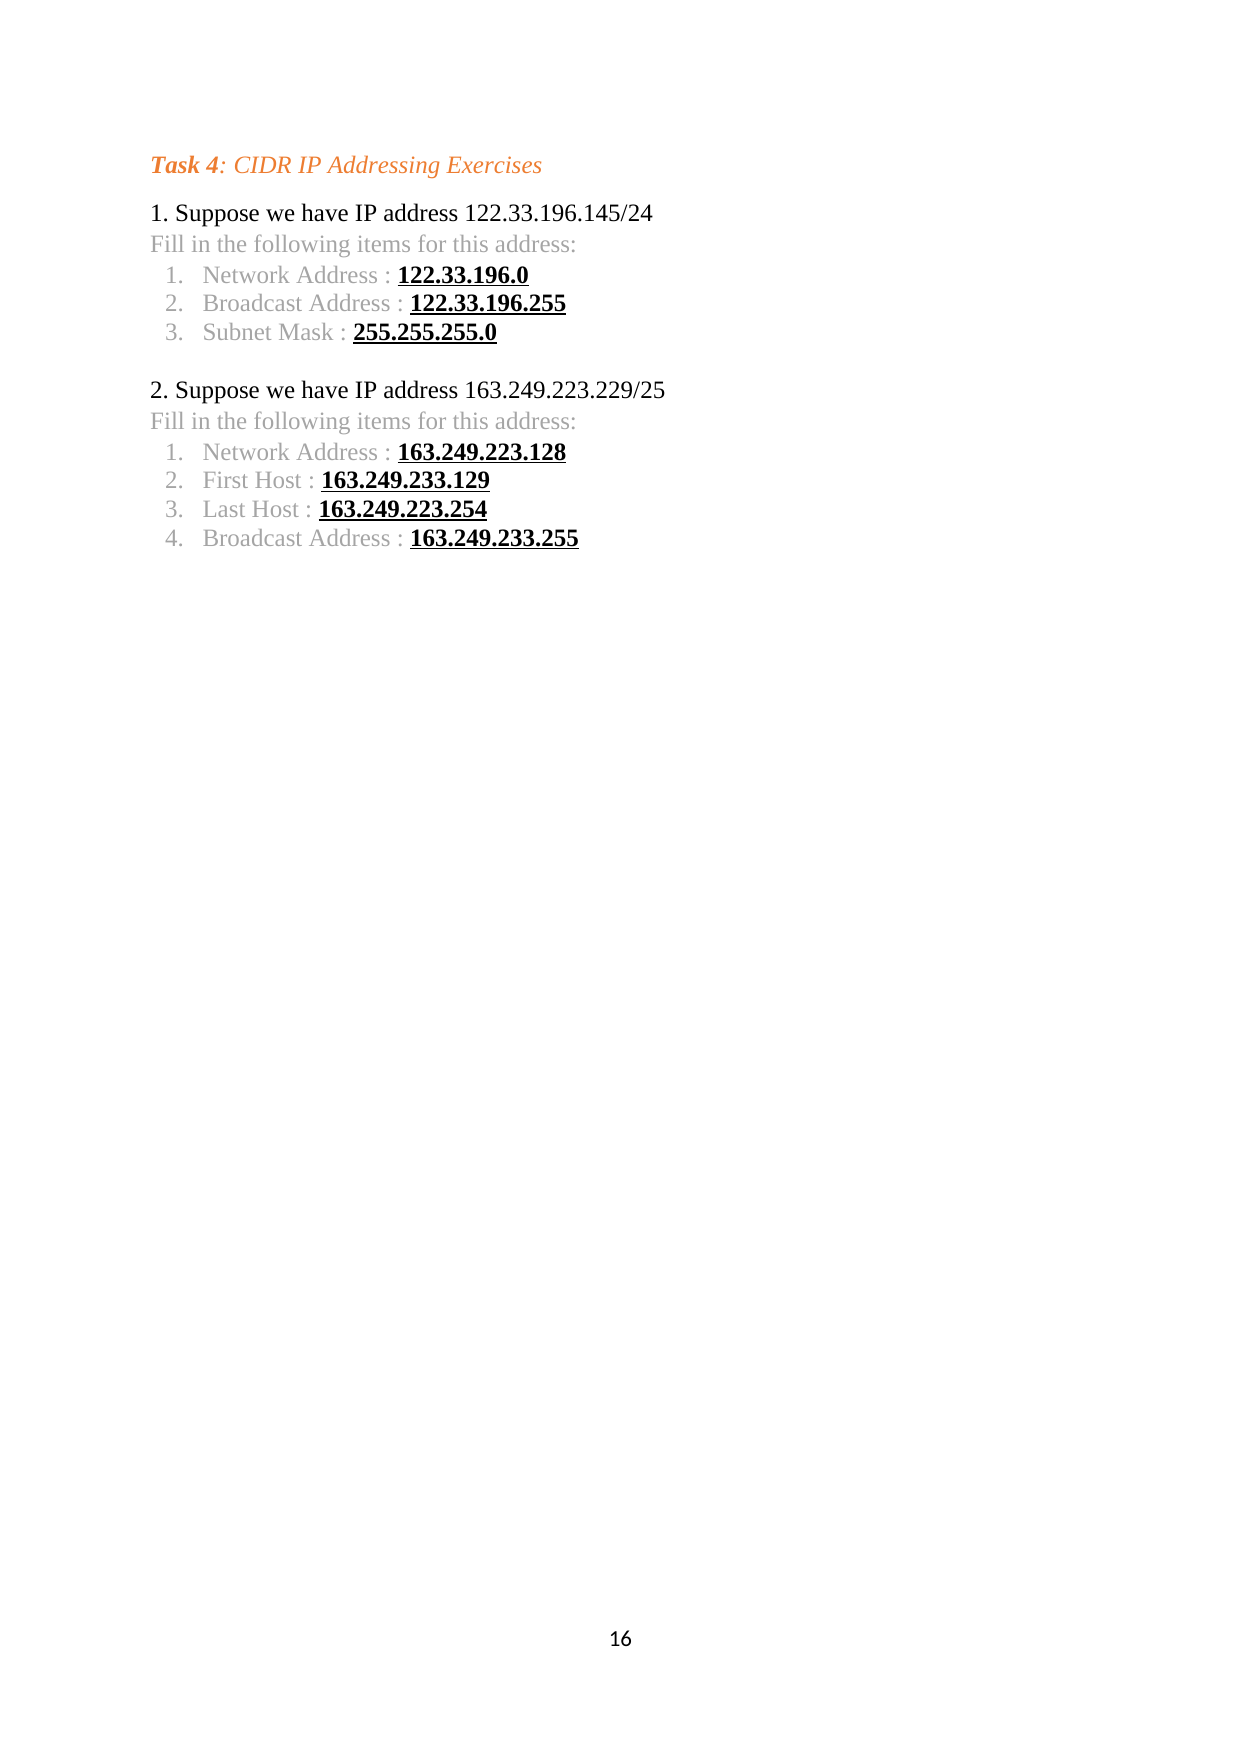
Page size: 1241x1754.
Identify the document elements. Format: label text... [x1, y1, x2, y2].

text 2. Suppose we have IP address 163.249.223.229/25 [150, 375, 1090, 403]
list Last Host : 163.249.223.254 [165, 494, 1090, 523]
text 1. Suppose we have IP address 122.33.196.145/24 [150, 198, 1090, 226]
list First Host : 163.249.233.129 [165, 466, 1090, 494]
list Subnet Mask : 255.255.255.0 [165, 317, 1090, 346]
list Network Address : 163.249.223.128 [165, 437, 1090, 466]
text Fill in the following items for this address: [150, 406, 1090, 434]
list Broadcast Address : 163.249.233.255 [165, 523, 1090, 552]
list Network Address : 122.33.196.0 [165, 260, 1090, 288]
text Fill in the following items for this address: [150, 229, 1090, 257]
list Broadcast Address : 122.33.196.255 [165, 288, 1090, 317]
text Task 4: CIDR IP Addressing Exercises [150, 150, 1090, 179]
